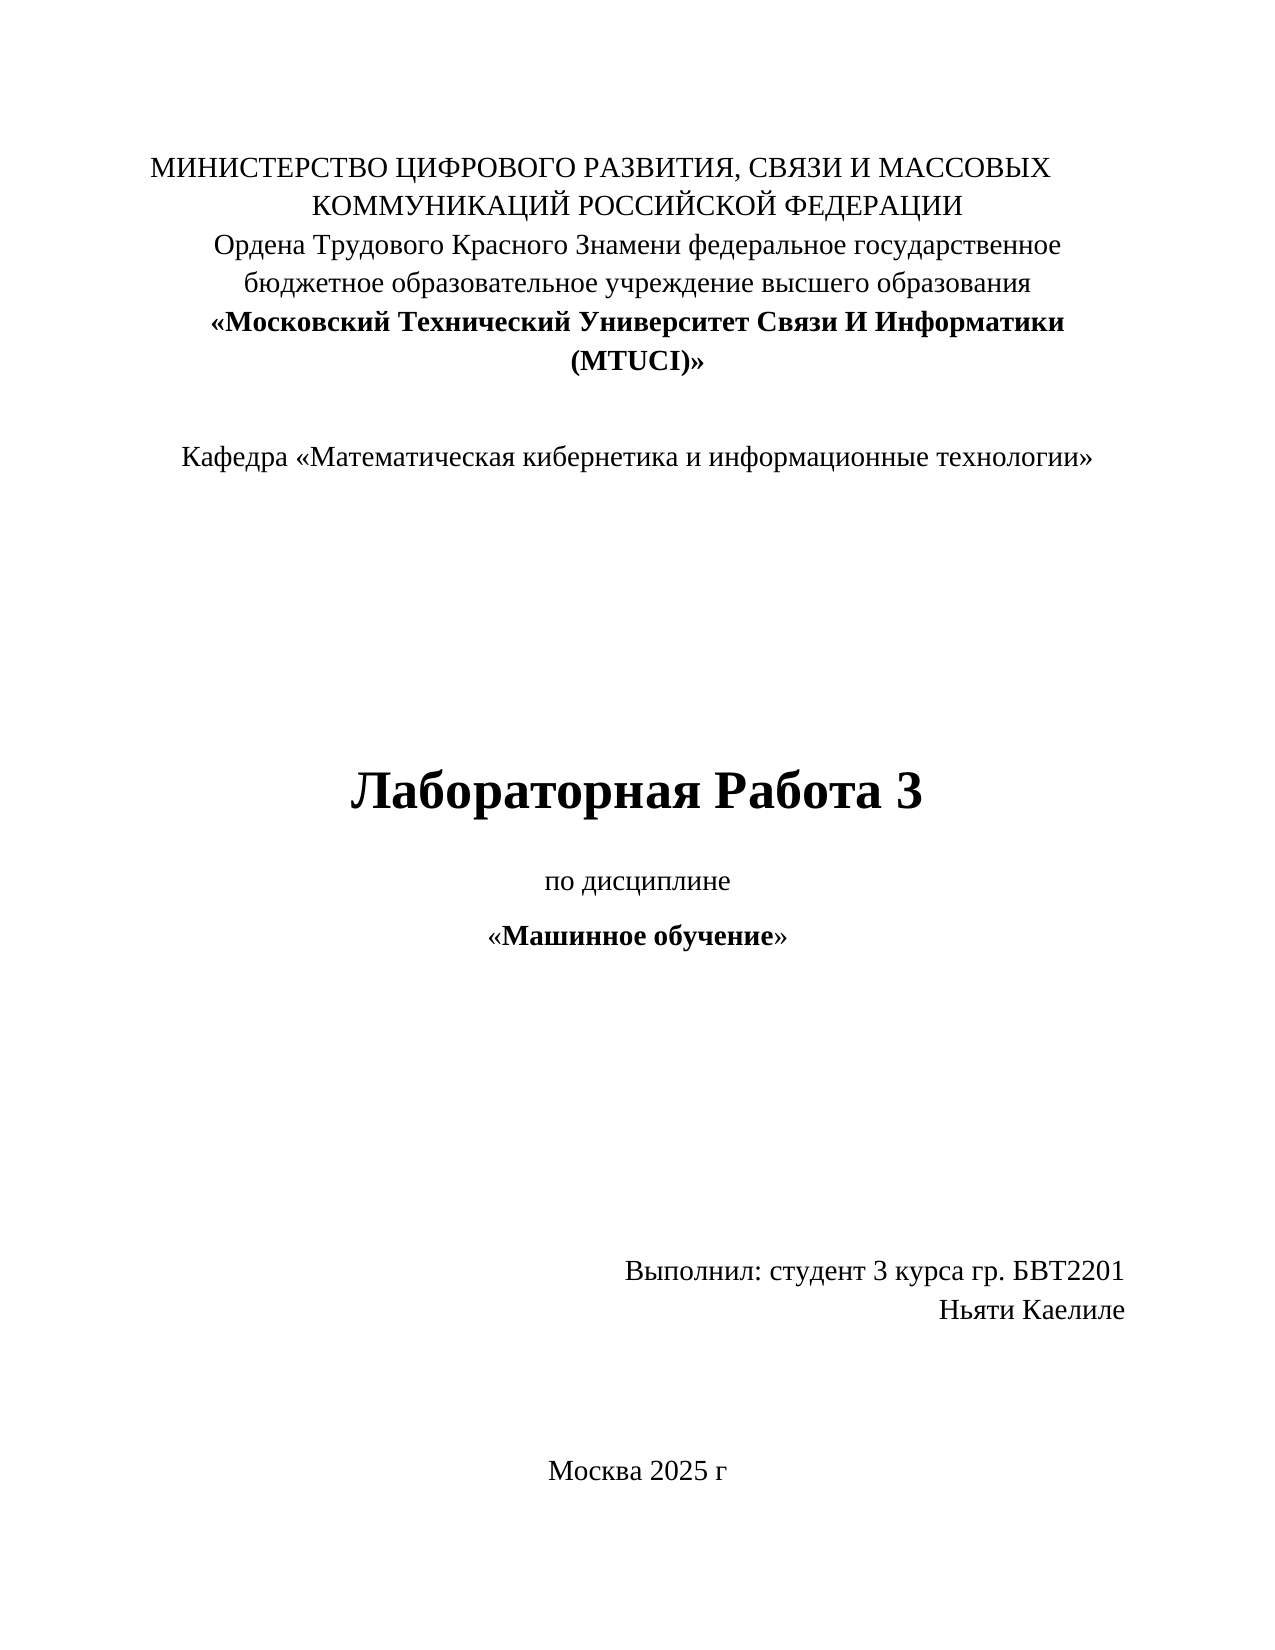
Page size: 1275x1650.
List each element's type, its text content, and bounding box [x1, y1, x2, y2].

text «Московский Технический Университет Связи И Информатики (MTUCI)» [150, 304, 1125, 376]
text Москва 2025 г [150, 1453, 1125, 1487]
text МИНИСТЕРСТВО ЦИФРОВОГО РАЗВИТИЯ, СВЯЗИ И МАССОВЫХ [150, 150, 1125, 183]
text Лабораторная Работа 3 [150, 758, 1125, 820]
text Ньяти Каелиле [150, 1292, 1125, 1325]
text «Машинное обучение» [150, 918, 1125, 951]
text Кафедра «Математическая кибернетика и информационные технологии» [150, 439, 1125, 473]
text КОММУНИКАЦИЙ РОССИЙСКОЙ ФЕДЕРАЦИИ [150, 188, 1125, 222]
text Ордена Трудового Красного Знамени федеральное государственное бюджетное образовательное учреждение высшего образования [150, 227, 1125, 299]
text Выполнил: студент 3 курса гр. БВТ2201 [150, 1253, 1125, 1287]
text по дисциплине [150, 863, 1125, 896]
